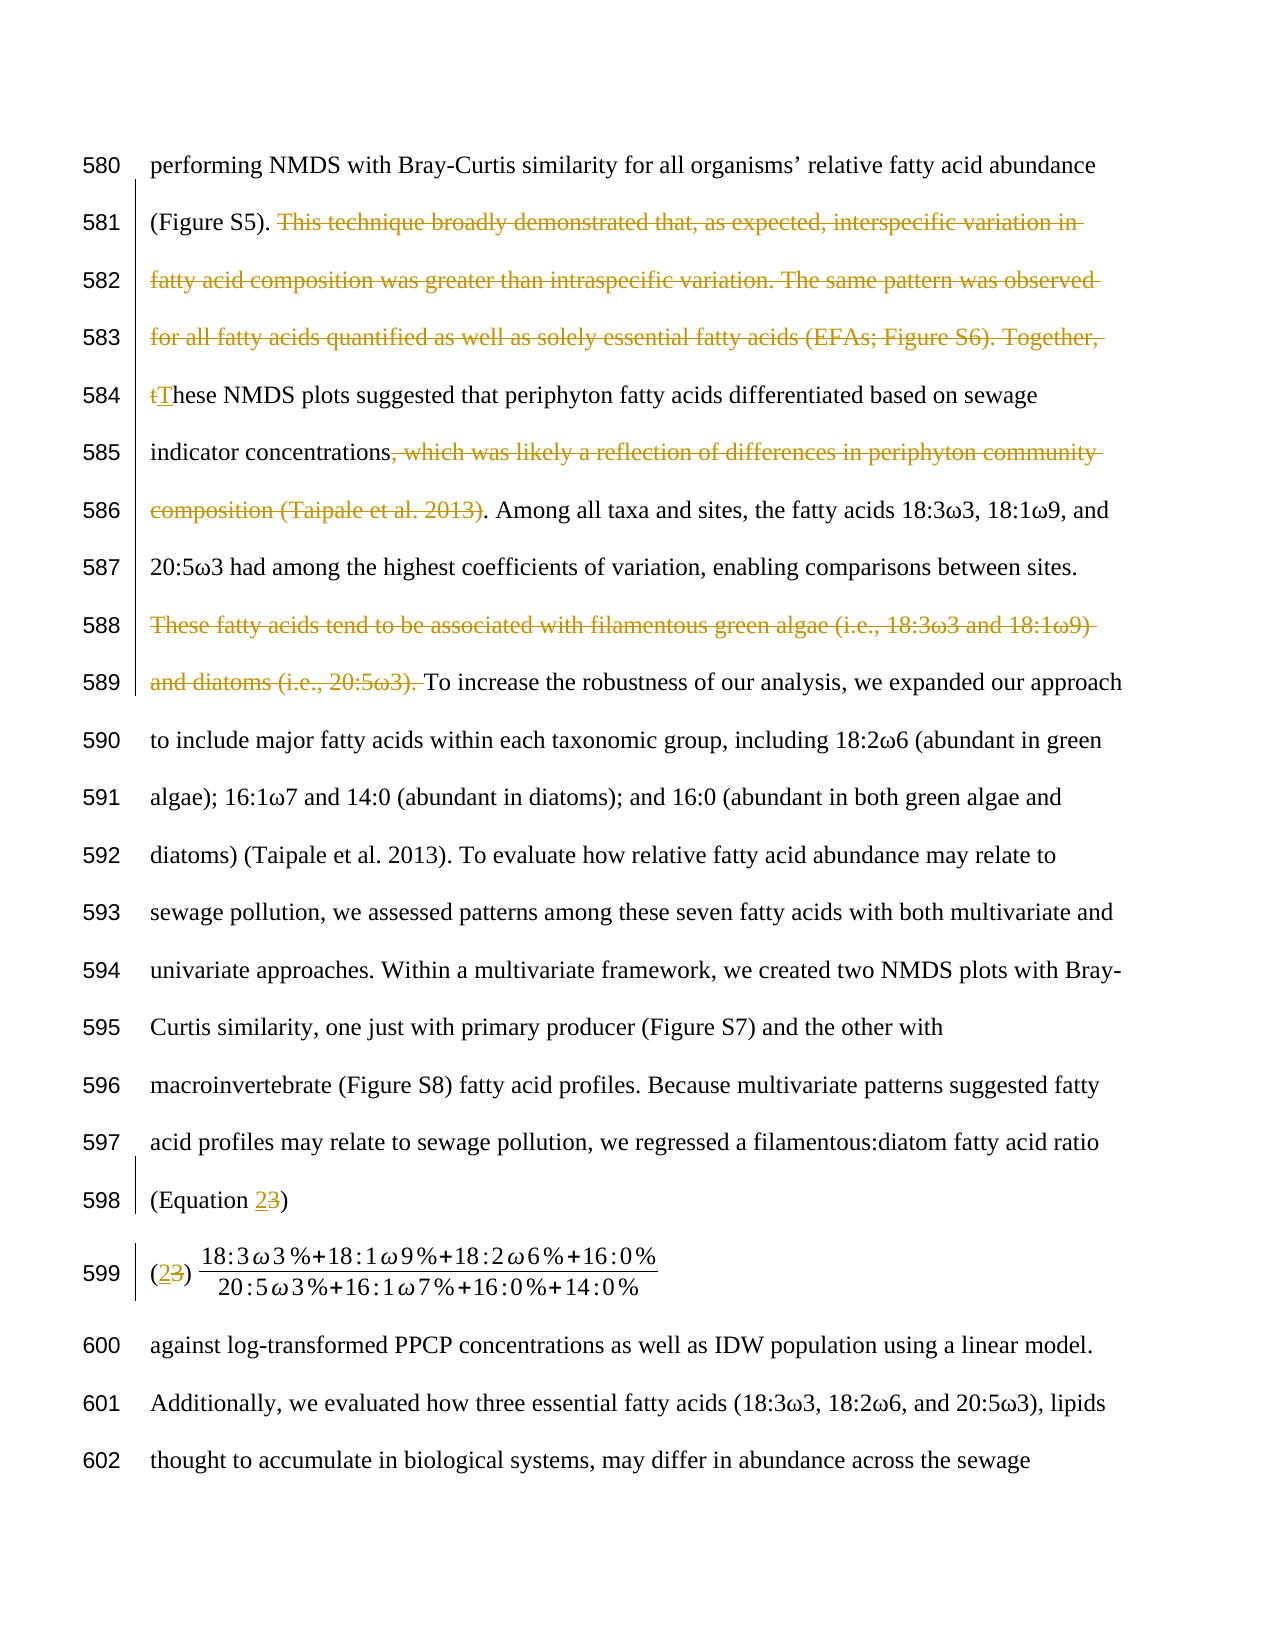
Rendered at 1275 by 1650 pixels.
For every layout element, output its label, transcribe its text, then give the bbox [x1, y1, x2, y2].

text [150, 1330, 1125, 1474]
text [150, 150, 1125, 1214]
text () [150, 1242, 1125, 1301]
